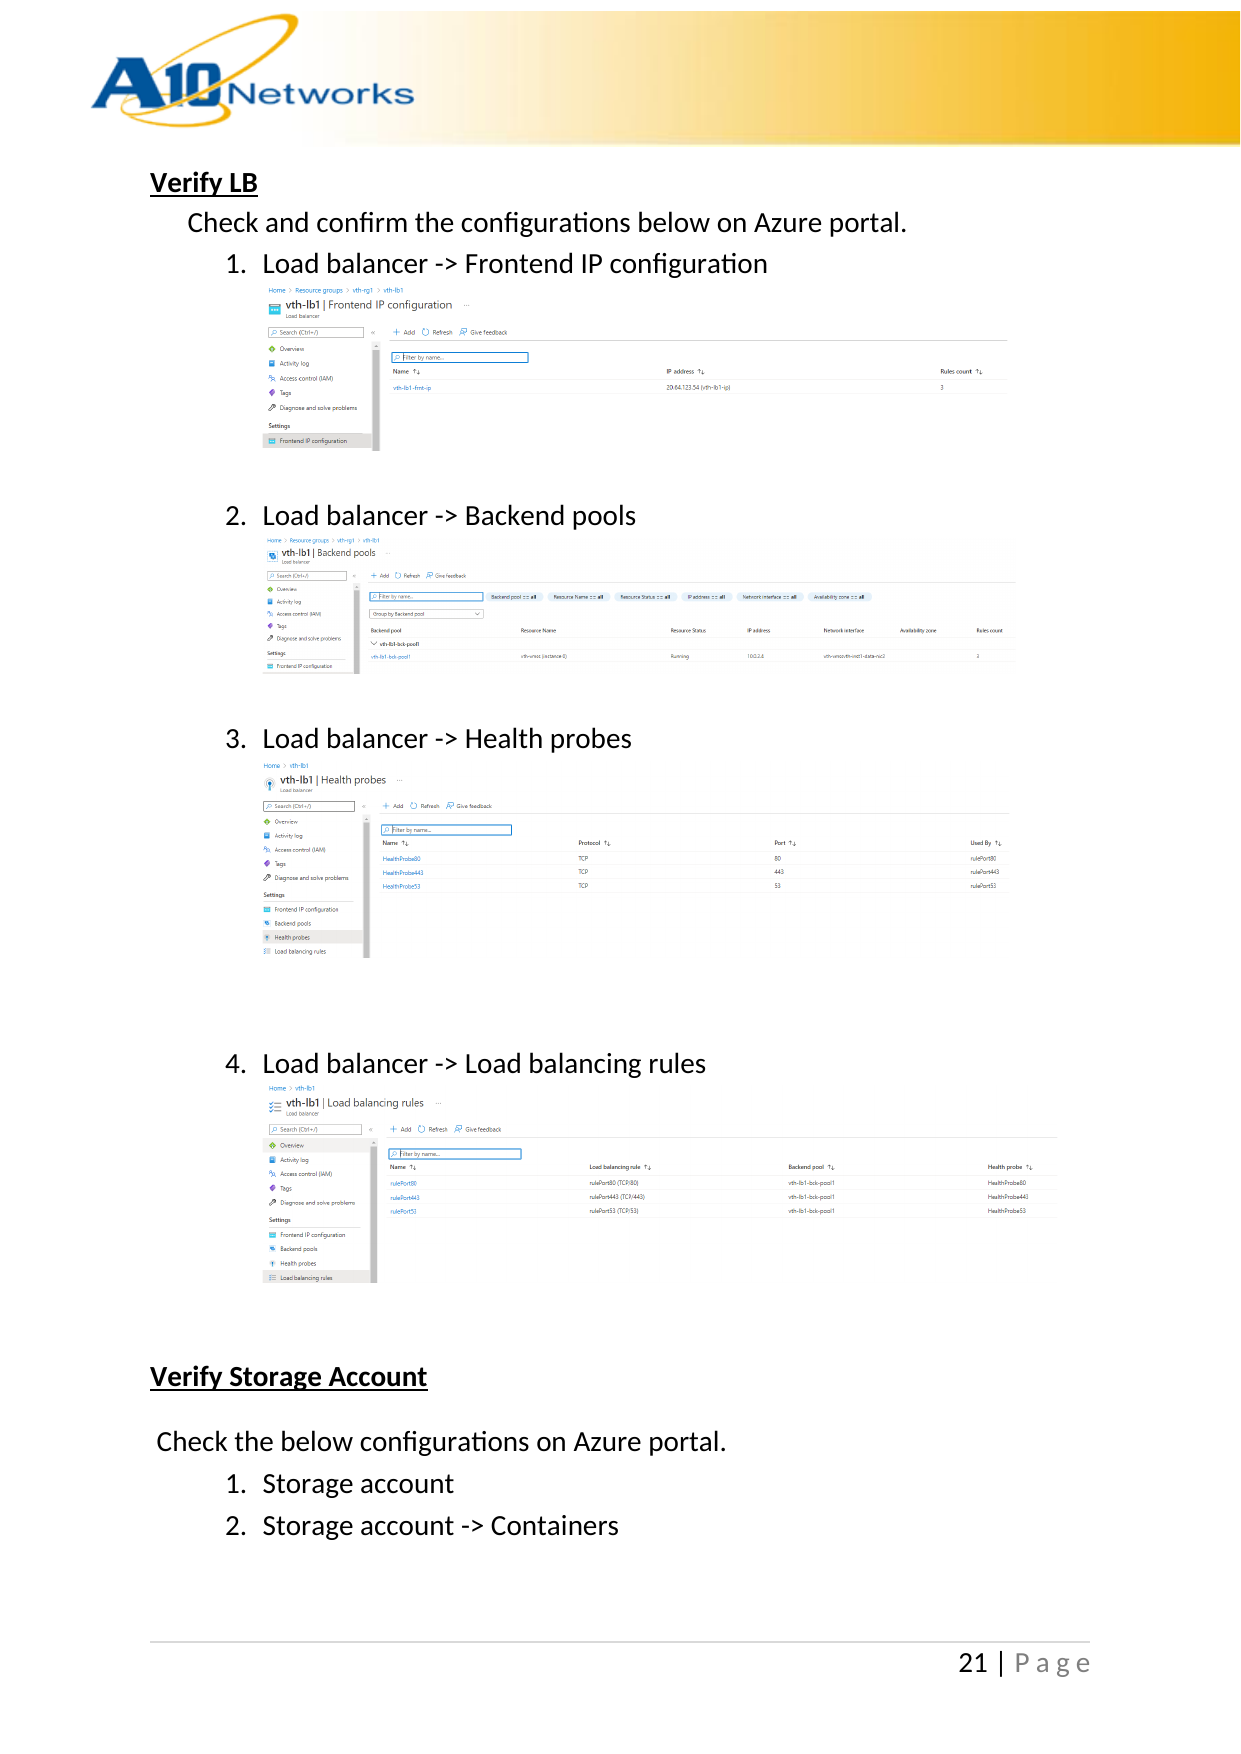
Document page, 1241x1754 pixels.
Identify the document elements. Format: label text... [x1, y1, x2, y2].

list Load balancer -> Health probes [225, 720, 1090, 756]
list Load balancer -> Frontend IP configuration [225, 245, 1090, 281]
picture [262, 761, 1010, 958]
picture [262, 1085, 1058, 1283]
list Storage account -> Containers [225, 1507, 1090, 1542]
picture [262, 538, 1016, 674]
text Check the below configurations on Azure portal. [150, 1423, 1090, 1459]
text Verify Storage Account [150, 1358, 1090, 1394]
text Verify LB [150, 164, 1090, 200]
list Load balancer -> Backend pools [225, 497, 1090, 533]
list Storage account [225, 1466, 1090, 1501]
list Load balancer -> Load balancing rules [225, 1045, 1090, 1081]
picture [262, 286, 1008, 451]
picture [0, 11, 1241, 147]
list Check and confirm the configurations below on Azure portal. [187, 204, 1090, 240]
